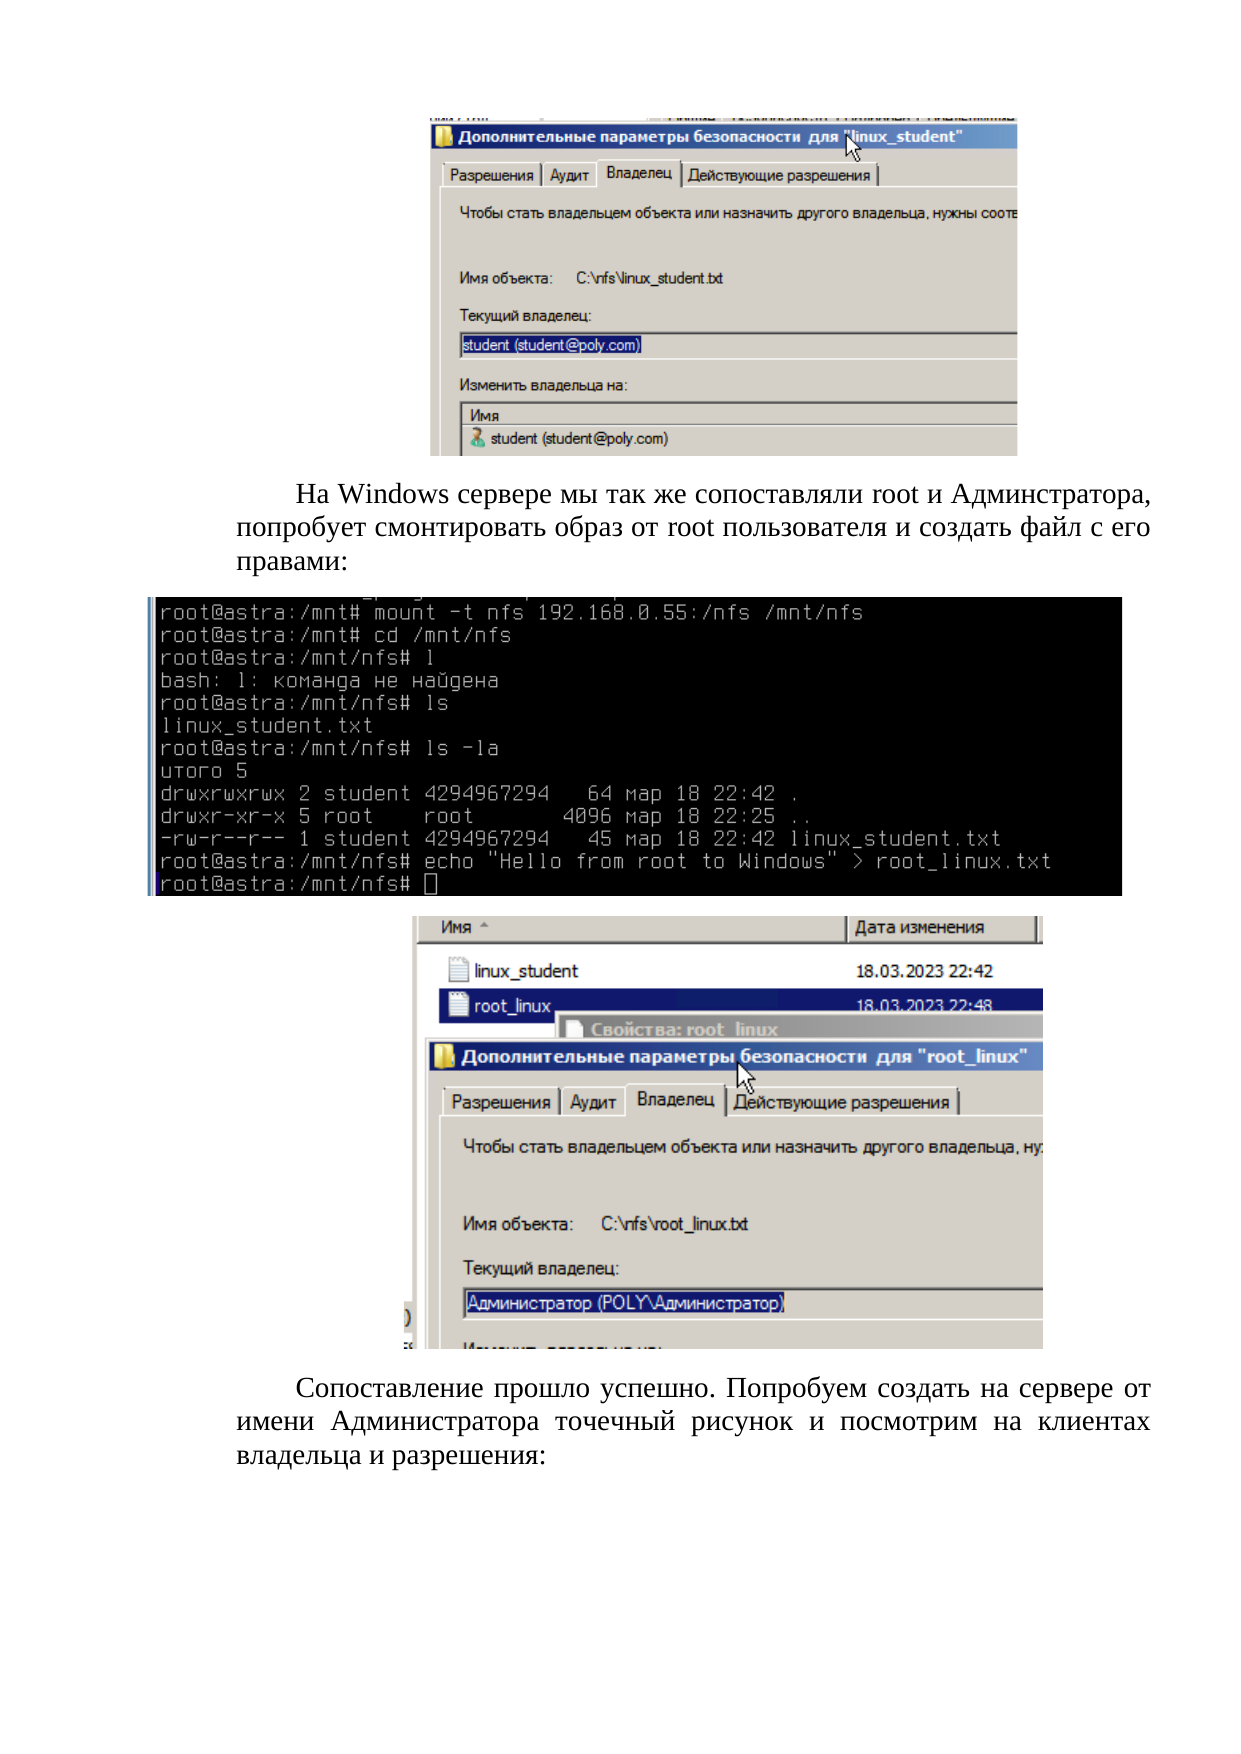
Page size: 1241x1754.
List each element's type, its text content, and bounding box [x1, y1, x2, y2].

picture [403, 916, 1043, 1349]
text Сопоставление прошло успешно. Попробуем создать на сервере от имени Администратора точечный рисунок и посмотрим на клиентах владельца и разрешения: [236, 1370, 1152, 1470]
text На Windows сервере мы так же сопоставляли root и Админстратора, попробует смонтировать образ от root пользователя и создать файл с его правами: [236, 476, 1152, 577]
picture [147, 597, 1123, 896]
picture [429, 118, 1018, 456]
